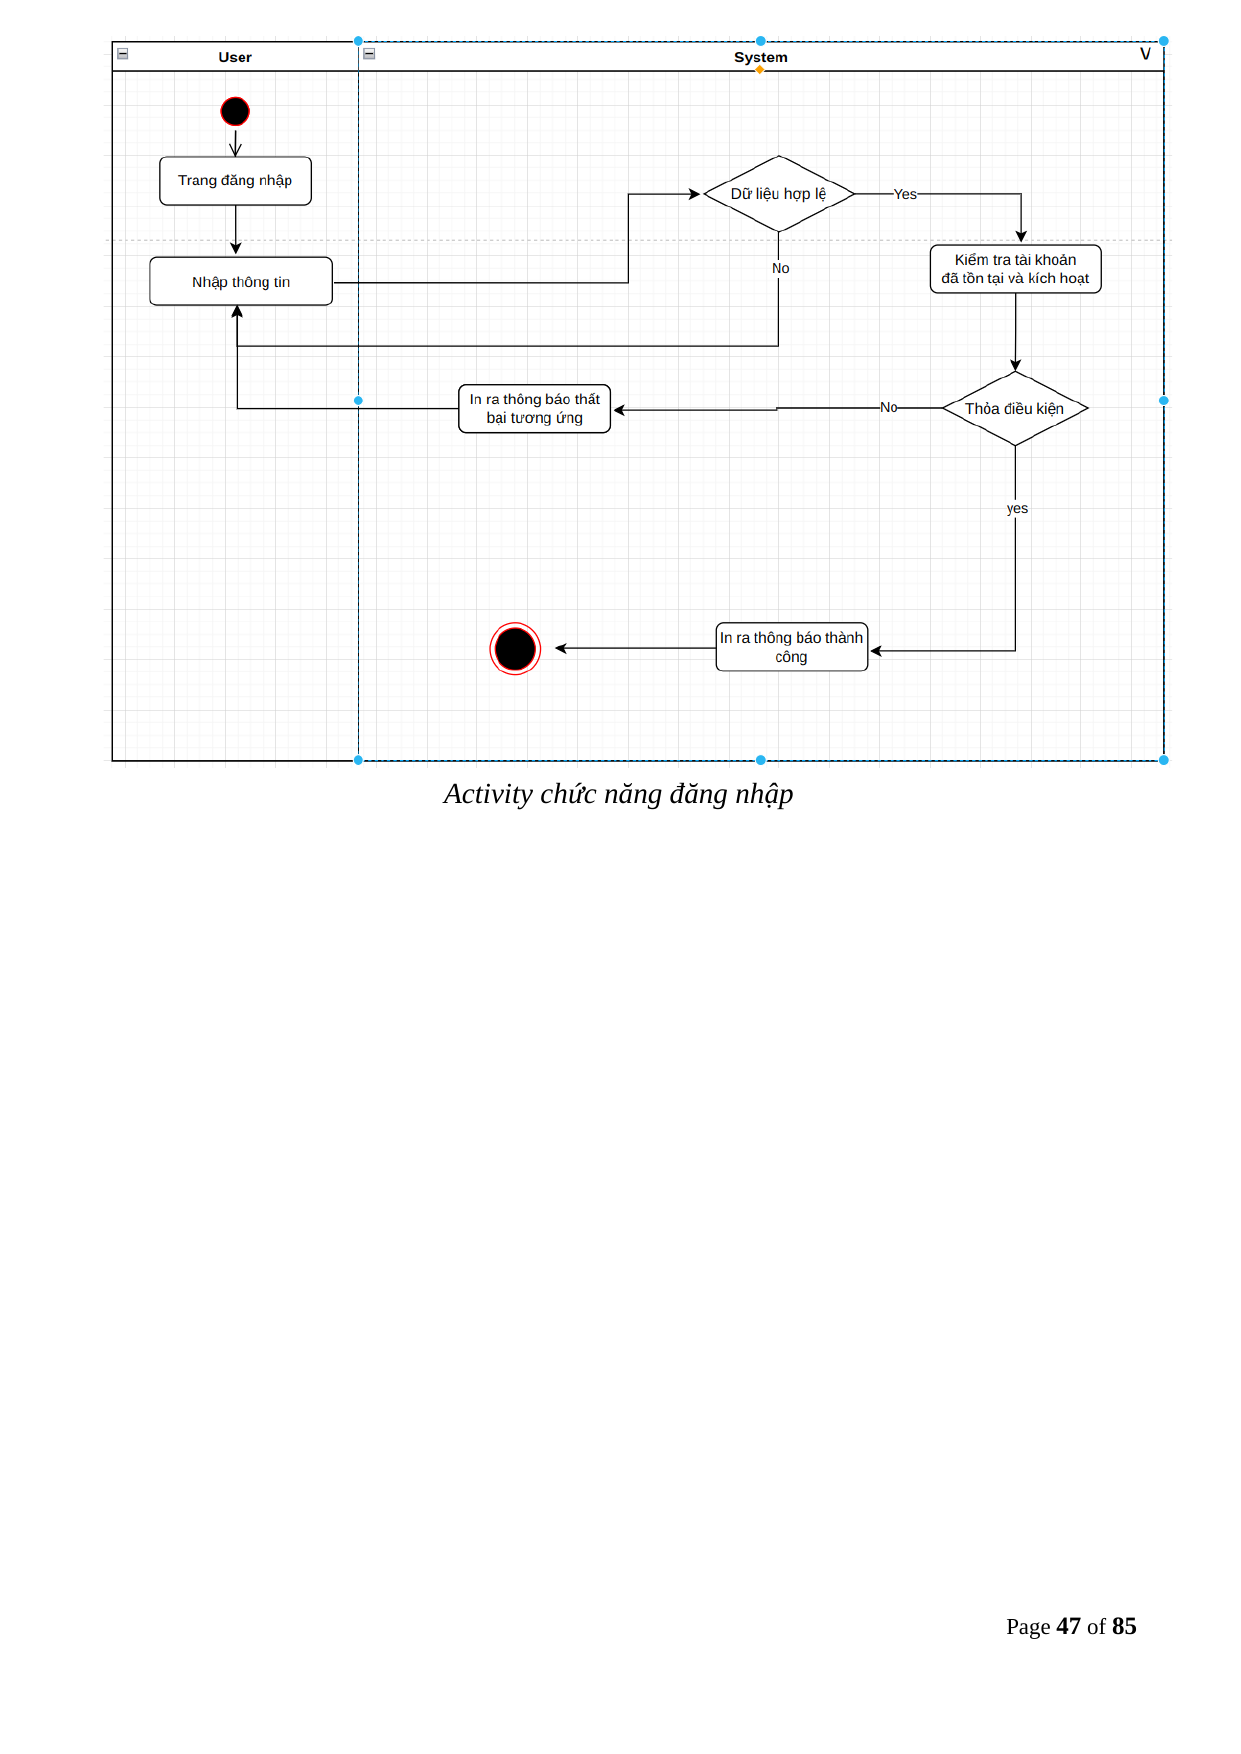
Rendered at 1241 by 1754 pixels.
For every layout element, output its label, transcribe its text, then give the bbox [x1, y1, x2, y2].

text Activity chức năng đăng nhập [103, 777, 1137, 810]
picture [103, 36, 1173, 768]
